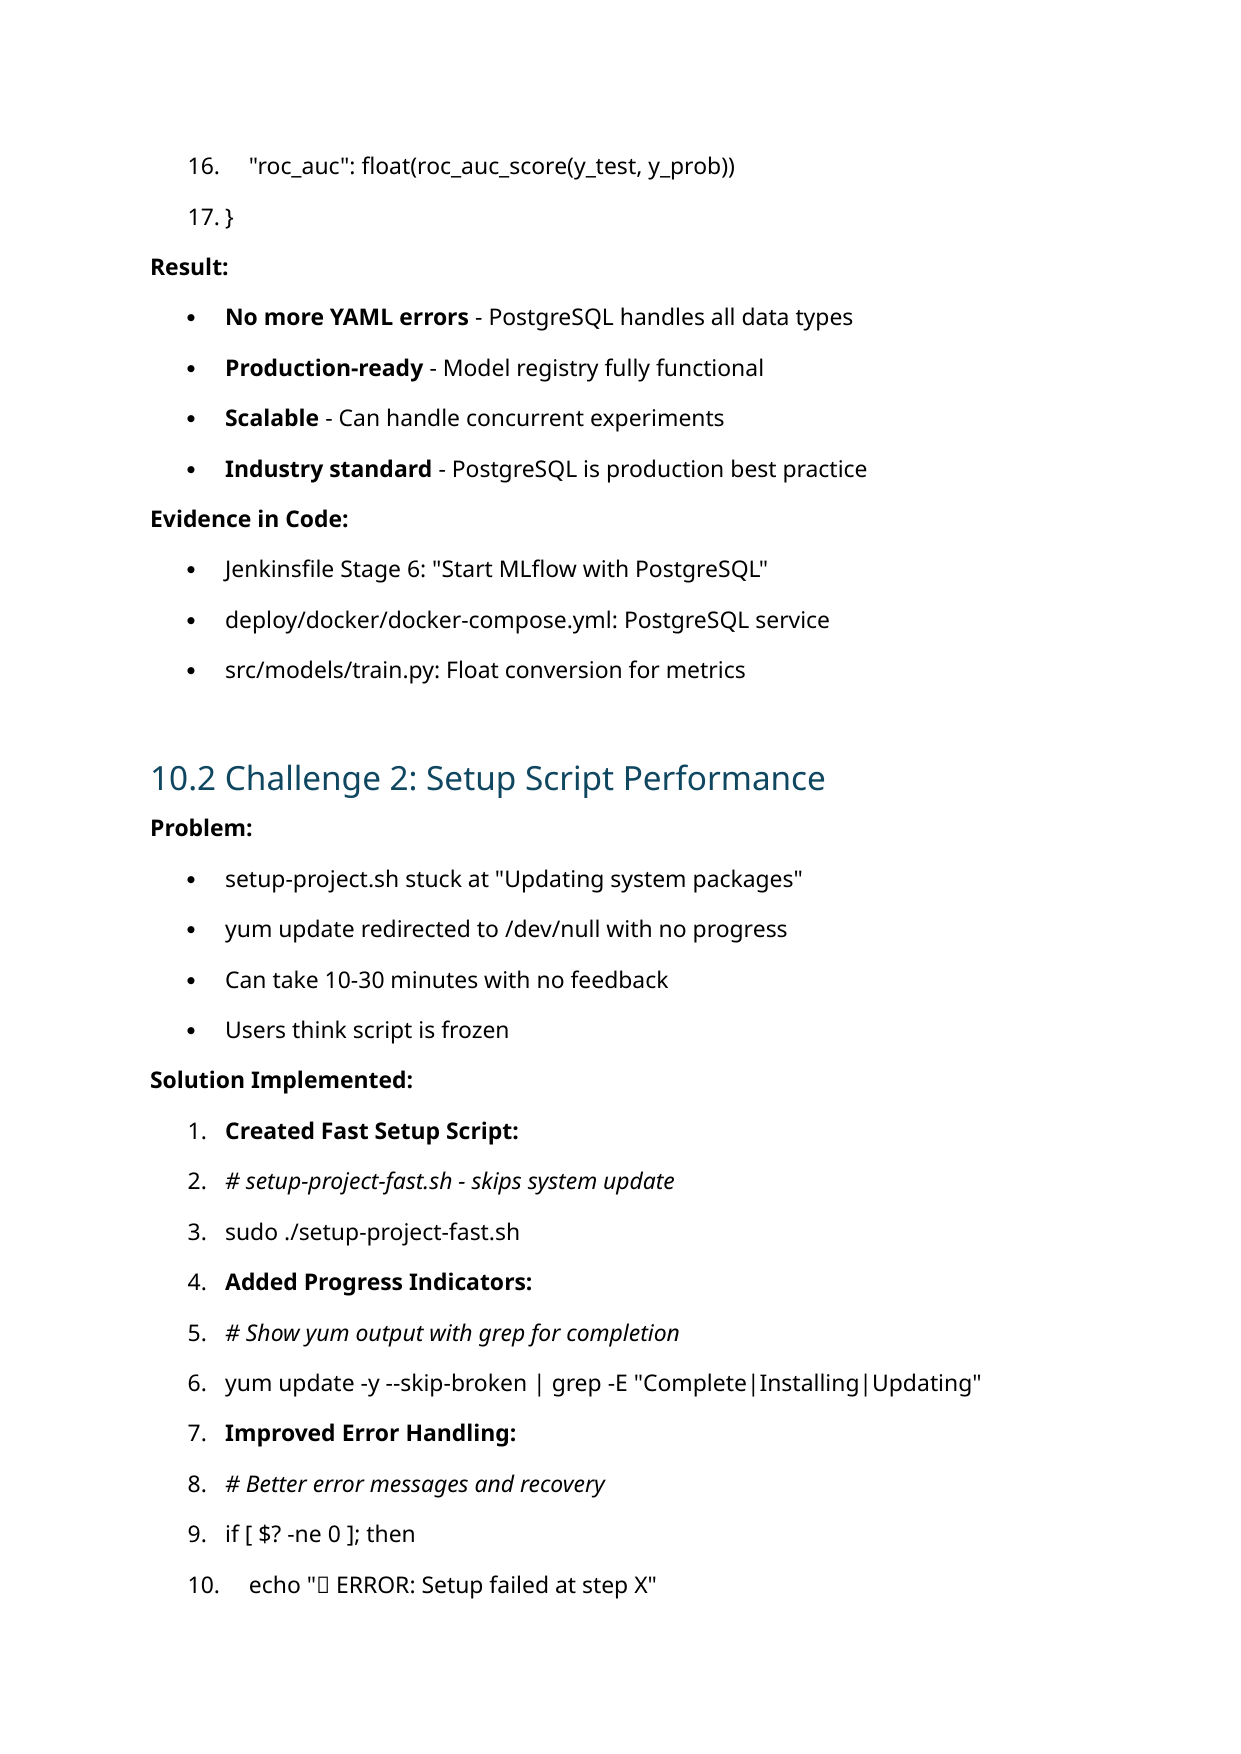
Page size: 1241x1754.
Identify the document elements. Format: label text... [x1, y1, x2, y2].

text Result: [150, 251, 1090, 282]
list src/models/train.py: Float conversion for metrics [187, 654, 1090, 685]
list Jenkinsfile Stage 6: "Start MLflow with PostgreSQL" [187, 553, 1090, 584]
list yum update redirected to /dev/null with no progress [187, 913, 1090, 944]
list Can take 10-30 minutes with no feedback [187, 963, 1090, 995]
text Evidence in Code: [150, 503, 1090, 534]
list if [ $? -ne 0 ]; then [187, 1518, 1090, 1549]
list } [187, 200, 1090, 232]
list No more YAML errors - PostgreSQL handles all data types [187, 301, 1090, 332]
list Created Fast Setup Script: [187, 1115, 1090, 1146]
list Improved Error Handling: [187, 1417, 1090, 1448]
text Solution Implemented: [150, 1064, 1090, 1096]
list yum update -y --skip-broken | grep -E "Complete|Installing|Updating" [187, 1367, 1090, 1398]
list # setup-project-fast.sh - skips system update [187, 1165, 1090, 1196]
list deploy/docker/docker-compose.yml: PostgreSQL service [187, 604, 1090, 635]
list echo "❌ ERROR: Setup failed at step X" [187, 1568, 1090, 1600]
list Industry standard - PostgreSQL is production best practice [187, 452, 1090, 484]
list "roc_auc": float(roc_auc_score(y_test, y_prob)) [187, 150, 1090, 181]
list Production-ready - Model registry fully functional [187, 352, 1090, 383]
list # Show yum output with grep for completion [187, 1316, 1090, 1348]
list Added Progress Indicators: [187, 1266, 1090, 1297]
list Scalable - Can handle concurrent experiments [187, 402, 1090, 433]
list Users think script is frozen [187, 1014, 1090, 1045]
list # Better error messages and recovery [187, 1468, 1090, 1499]
list setup-project.sh stuck at "Updating system packages" [187, 863, 1090, 894]
text Problem: [150, 812, 1090, 843]
list 10.2 Challenge 2: Setup Script Performance [150, 755, 1090, 800]
list sudo ./setup-project-fast.sh [187, 1216, 1090, 1247]
